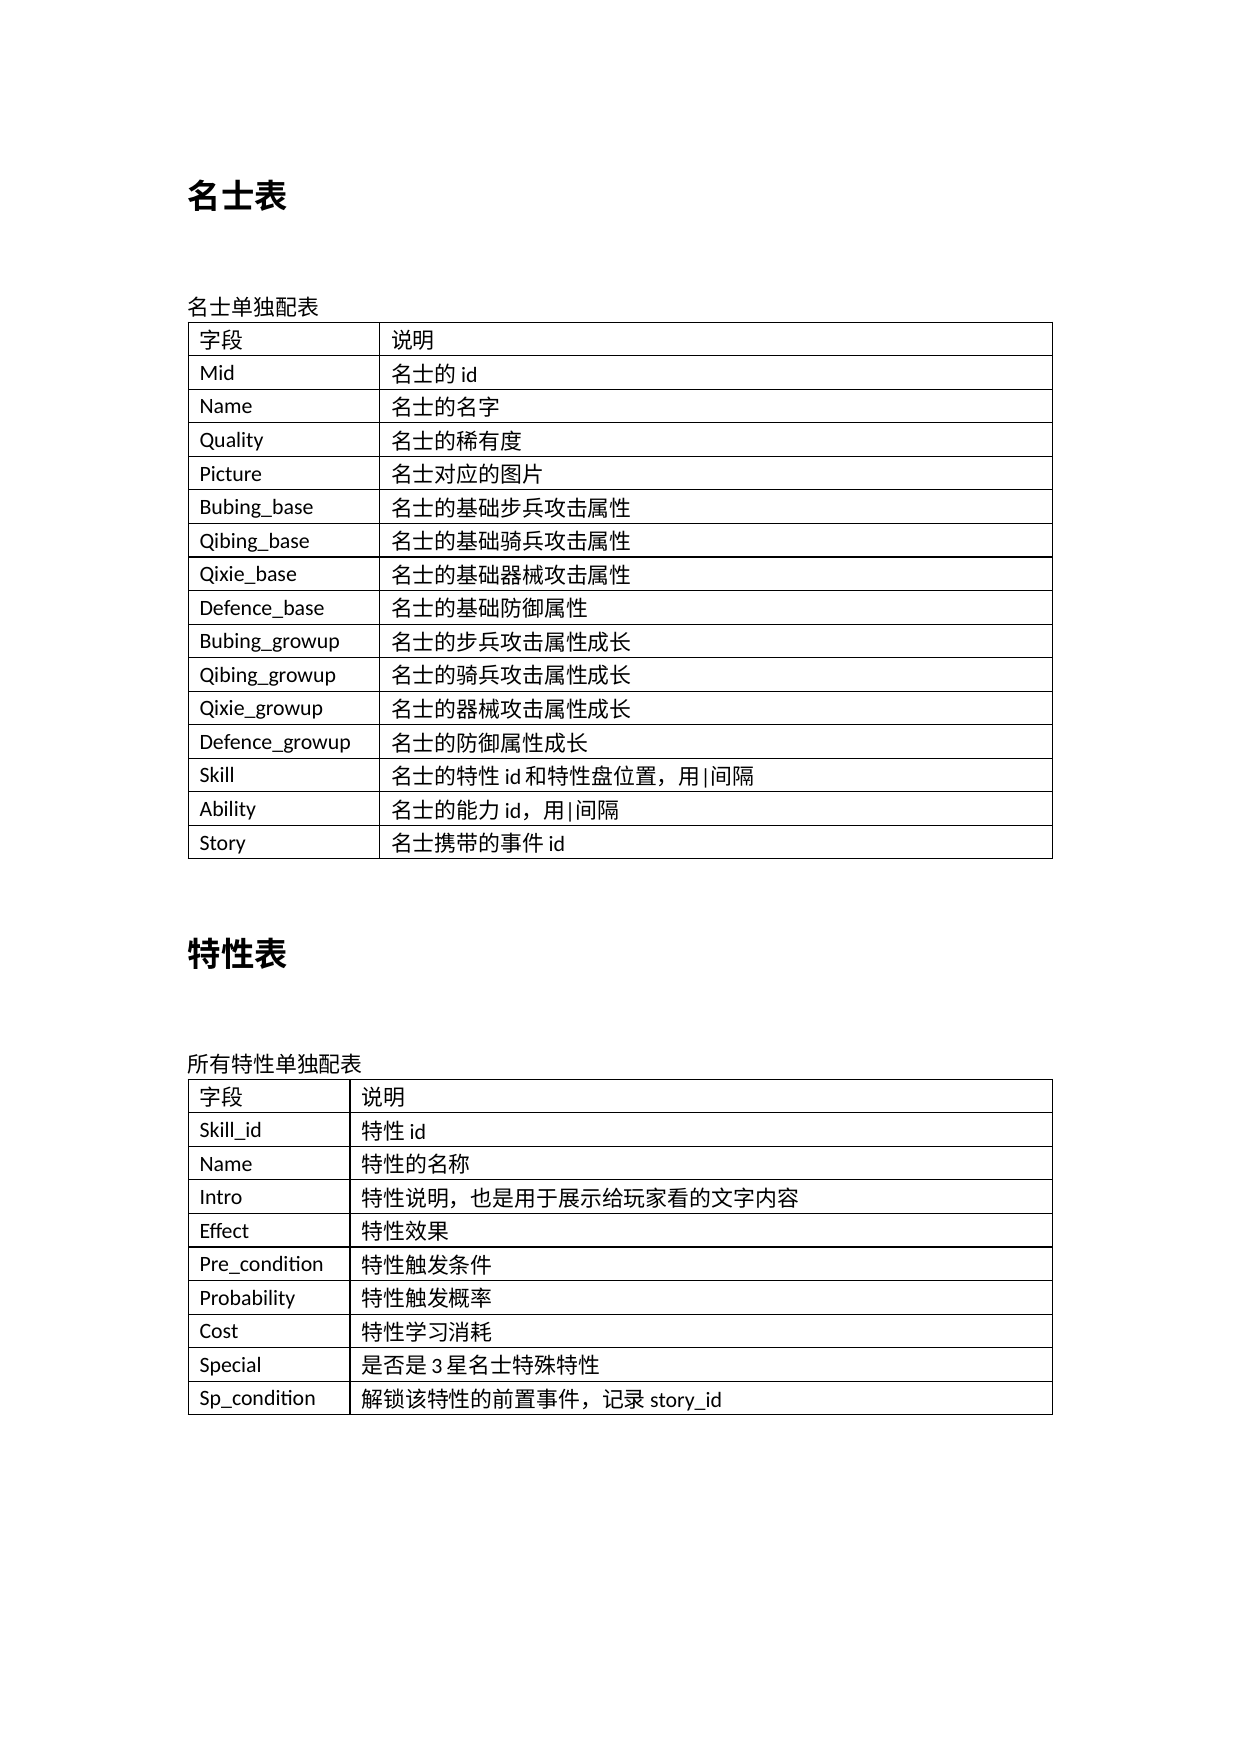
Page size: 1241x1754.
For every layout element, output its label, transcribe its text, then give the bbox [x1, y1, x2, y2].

table_cell 特性id [351, 1113, 1052, 1146]
table_cell 特性效果 [351, 1214, 1052, 1246]
table_cell 名士的基础器械攻击属性 [380, 558, 1052, 590]
table_cell 特性触发概率 [351, 1281, 1052, 1313]
table_cell Ability [189, 792, 379, 825]
table_cell Name [189, 1147, 349, 1179]
table_cell Pre_condition [189, 1248, 349, 1280]
table_cell Qixie_growup [189, 692, 379, 724]
table_cell Probability [189, 1281, 349, 1313]
subtitle 名士表 [187, 162, 1053, 227]
table_cell 名士的稀有度 [380, 423, 1052, 456]
table_cell 特性说明，也是用于展示给玩家看的文字内容 [351, 1180, 1052, 1213]
text 名士单独配表 [187, 289, 1053, 322]
table_cell 名士的防御属性成长 [380, 725, 1052, 758]
table_cell 名士的名字 [380, 390, 1052, 422]
table_cell 名士的特性id和特性盘位置，用|间隔 [380, 759, 1052, 791]
table_cell Skill_id [189, 1113, 349, 1146]
table_header 说明 [351, 1080, 1052, 1112]
table_cell Story [189, 826, 379, 858]
table_cell 名士携带的事件id [380, 826, 1052, 858]
table_cell Qixie_base [189, 558, 379, 590]
table_cell Bubing_base [189, 490, 379, 523]
table_cell Name [189, 390, 379, 422]
table_cell Bubing_growup [189, 625, 379, 657]
table_header 字段 [189, 323, 379, 355]
table_cell 名士的器械攻击属性成长 [380, 692, 1052, 724]
table_cell 特性触发条件 [351, 1248, 1052, 1280]
table_cell 名士的基础步兵攻击属性 [380, 490, 1052, 523]
table_cell Qibing_base [189, 524, 379, 556]
table_cell Effect [189, 1214, 349, 1246]
table_cell 特性的名称 [351, 1147, 1052, 1179]
table_header 字段 [189, 1080, 349, 1112]
table_cell Intro [189, 1180, 349, 1213]
table_cell Mid [189, 356, 379, 389]
table_cell 解锁该特性的前置事件，记录story_id [351, 1382, 1052, 1414]
table_cell 名士的基础防御属性 [380, 591, 1052, 623]
table_cell Qibing_growup [189, 658, 379, 691]
table_cell Picture [189, 457, 379, 489]
table_cell Special [189, 1348, 349, 1381]
table_cell 名士的能力id，用|间隔 [380, 792, 1052, 825]
table_cell 是否是3星名士特殊特性 [351, 1348, 1052, 1381]
table_header 说明 [380, 323, 1052, 355]
table_cell 名士的骑兵攻击属性成长 [380, 658, 1052, 691]
table_cell Defence_growup [189, 725, 379, 758]
table_cell Cost [189, 1315, 349, 1347]
table_cell 特性学习消耗 [351, 1315, 1052, 1347]
table_cell Sp_condition [189, 1382, 349, 1414]
table_cell 名士对应的图片 [380, 457, 1052, 489]
table_cell Skill [189, 759, 379, 791]
table_cell 名士的步兵攻击属性成长 [380, 625, 1052, 657]
text 所有特性单独配表 [187, 1046, 1053, 1079]
table_cell 名士的基础骑兵攻击属性 [380, 524, 1052, 556]
table_cell 名士的id [380, 356, 1052, 389]
subtitle 特性表 [187, 919, 1053, 984]
table_cell Defence_base [189, 591, 379, 623]
table_cell Quality [189, 423, 379, 456]
